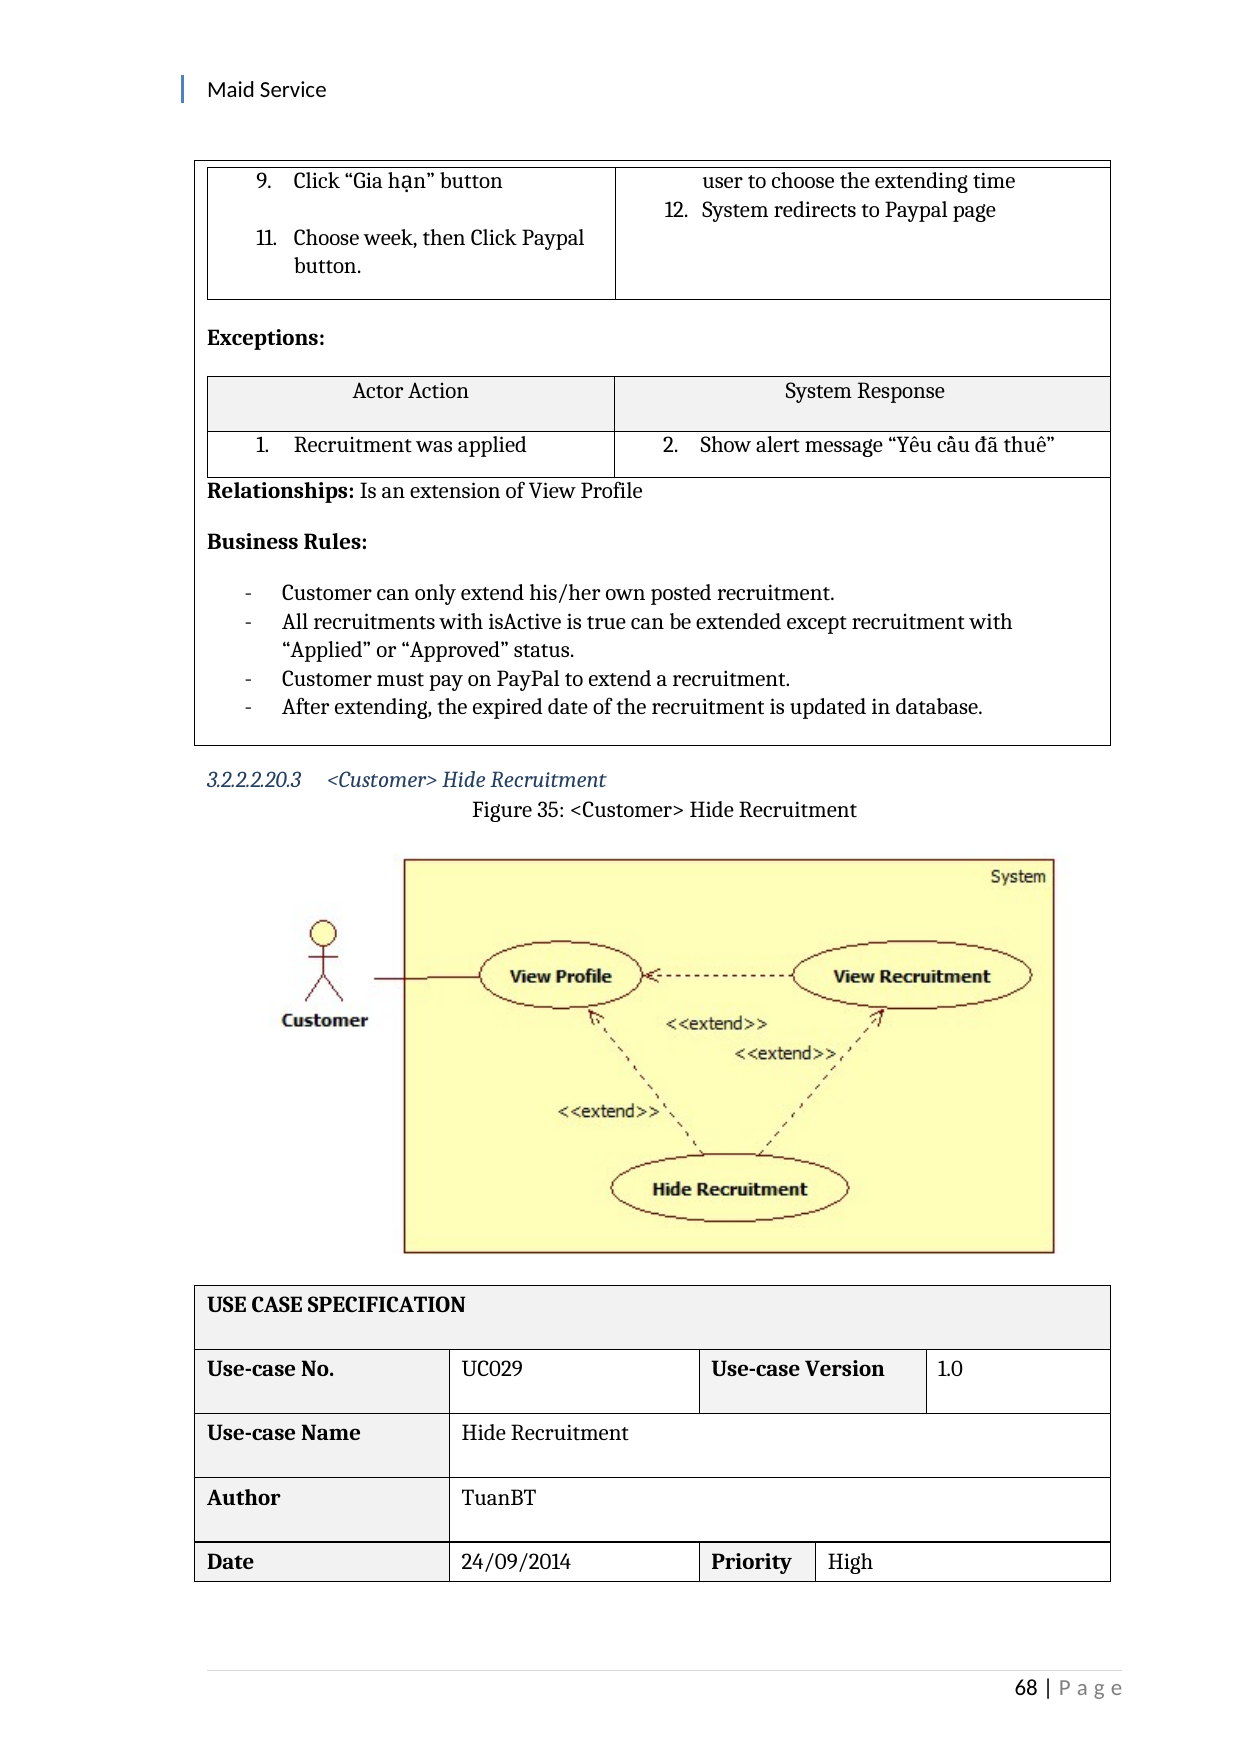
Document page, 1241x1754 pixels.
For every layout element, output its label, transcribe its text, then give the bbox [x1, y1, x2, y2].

table_cell TuanBT [450, 1478, 1110, 1541]
table_cell UC029 [450, 1350, 699, 1413]
table_cell Author [195, 1478, 449, 1541]
subtitle <Customer> Hide Recruitment [207, 767, 1122, 793]
table_cell Hide Recruitment [450, 1414, 1110, 1477]
table_cell 24/09/2014 [450, 1543, 699, 1581]
table_cell High [816, 1543, 1110, 1581]
table_cell Date [195, 1543, 449, 1581]
table_header USE CASE SPECIFICATION [195, 1286, 1110, 1349]
table_cell Priority [700, 1543, 815, 1581]
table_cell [195, 161, 1110, 745]
picture [243, 828, 1086, 1285]
table_cell Use-case Name [195, 1414, 449, 1477]
text Figure 35: <Customer> Hide Recruitment [207, 797, 1122, 823]
table_cell Use-case Version [700, 1350, 926, 1413]
table_cell 1.0 [927, 1350, 1110, 1413]
table_cell Use-case No. [195, 1350, 449, 1413]
